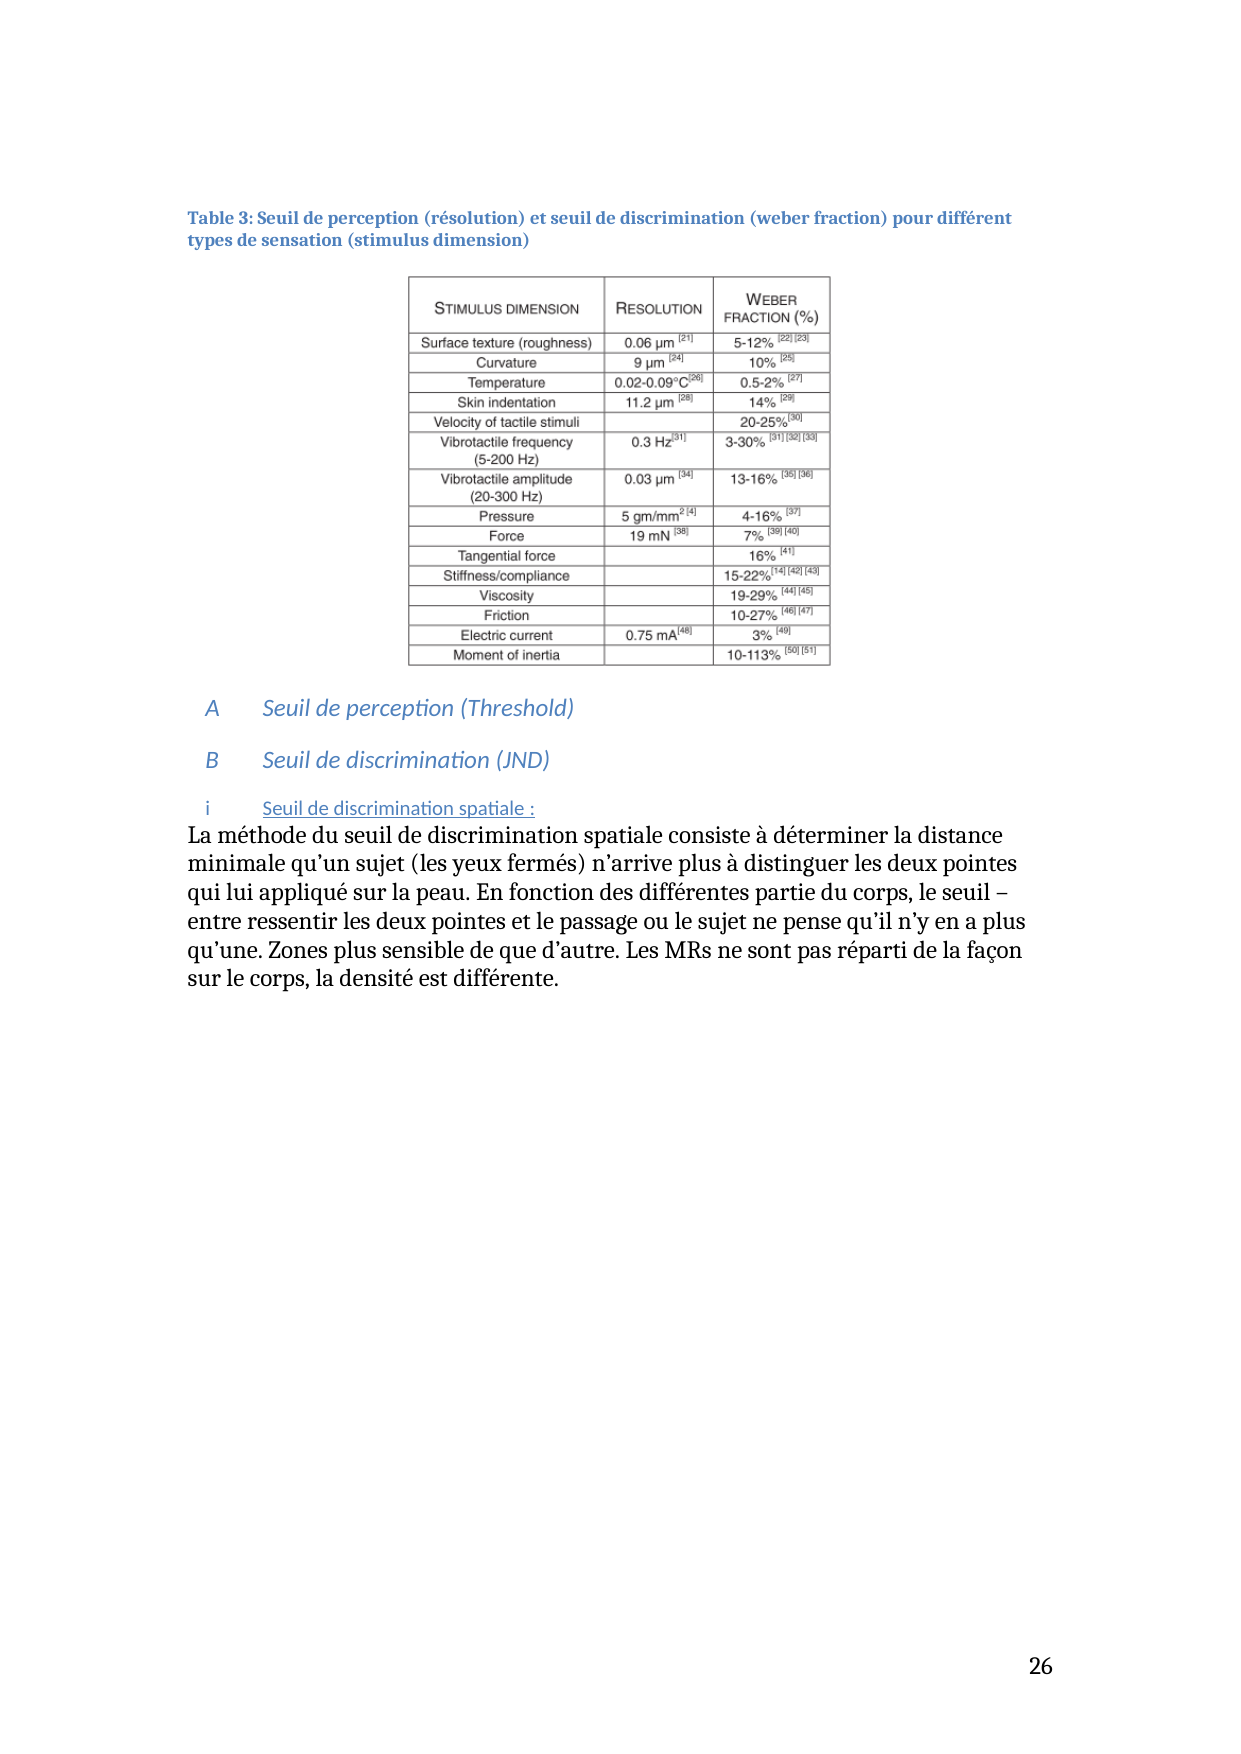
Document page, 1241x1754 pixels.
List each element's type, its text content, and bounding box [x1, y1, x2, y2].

text La méthode du seuil de discrimination spatiale consiste à déterminer la distance minimale qu’un sujet (les yeux fermés) n’arrive plus à distinguer les deux pointes qui lui appliqué sur la peau. En fonction des différentes partie du corps, le seuil – entre ressentir les deux pointes et le passage ou le sujet ne pense qu’il n’y en a plus qu’une. Zones plus sensible de que d’autre. Les MRs ne sont pas réparti de la façon sur le corps, la densité est différente. [559, 821, 1053, 993]
picture [403, 271, 837, 672]
text Table 3: Seuil de perception (résolution) et seuil de discrimination (weber fraction) pour différent types de sensation (stimulus dimension) [187, 207, 1053, 251]
subtitle Seuil de discrimination spatiale : [205, 795, 1053, 821]
subtitle Seuil de discrimination (JND) [205, 744, 1053, 774]
subtitle Seuil de perception (Threshold) [205, 692, 1053, 723]
